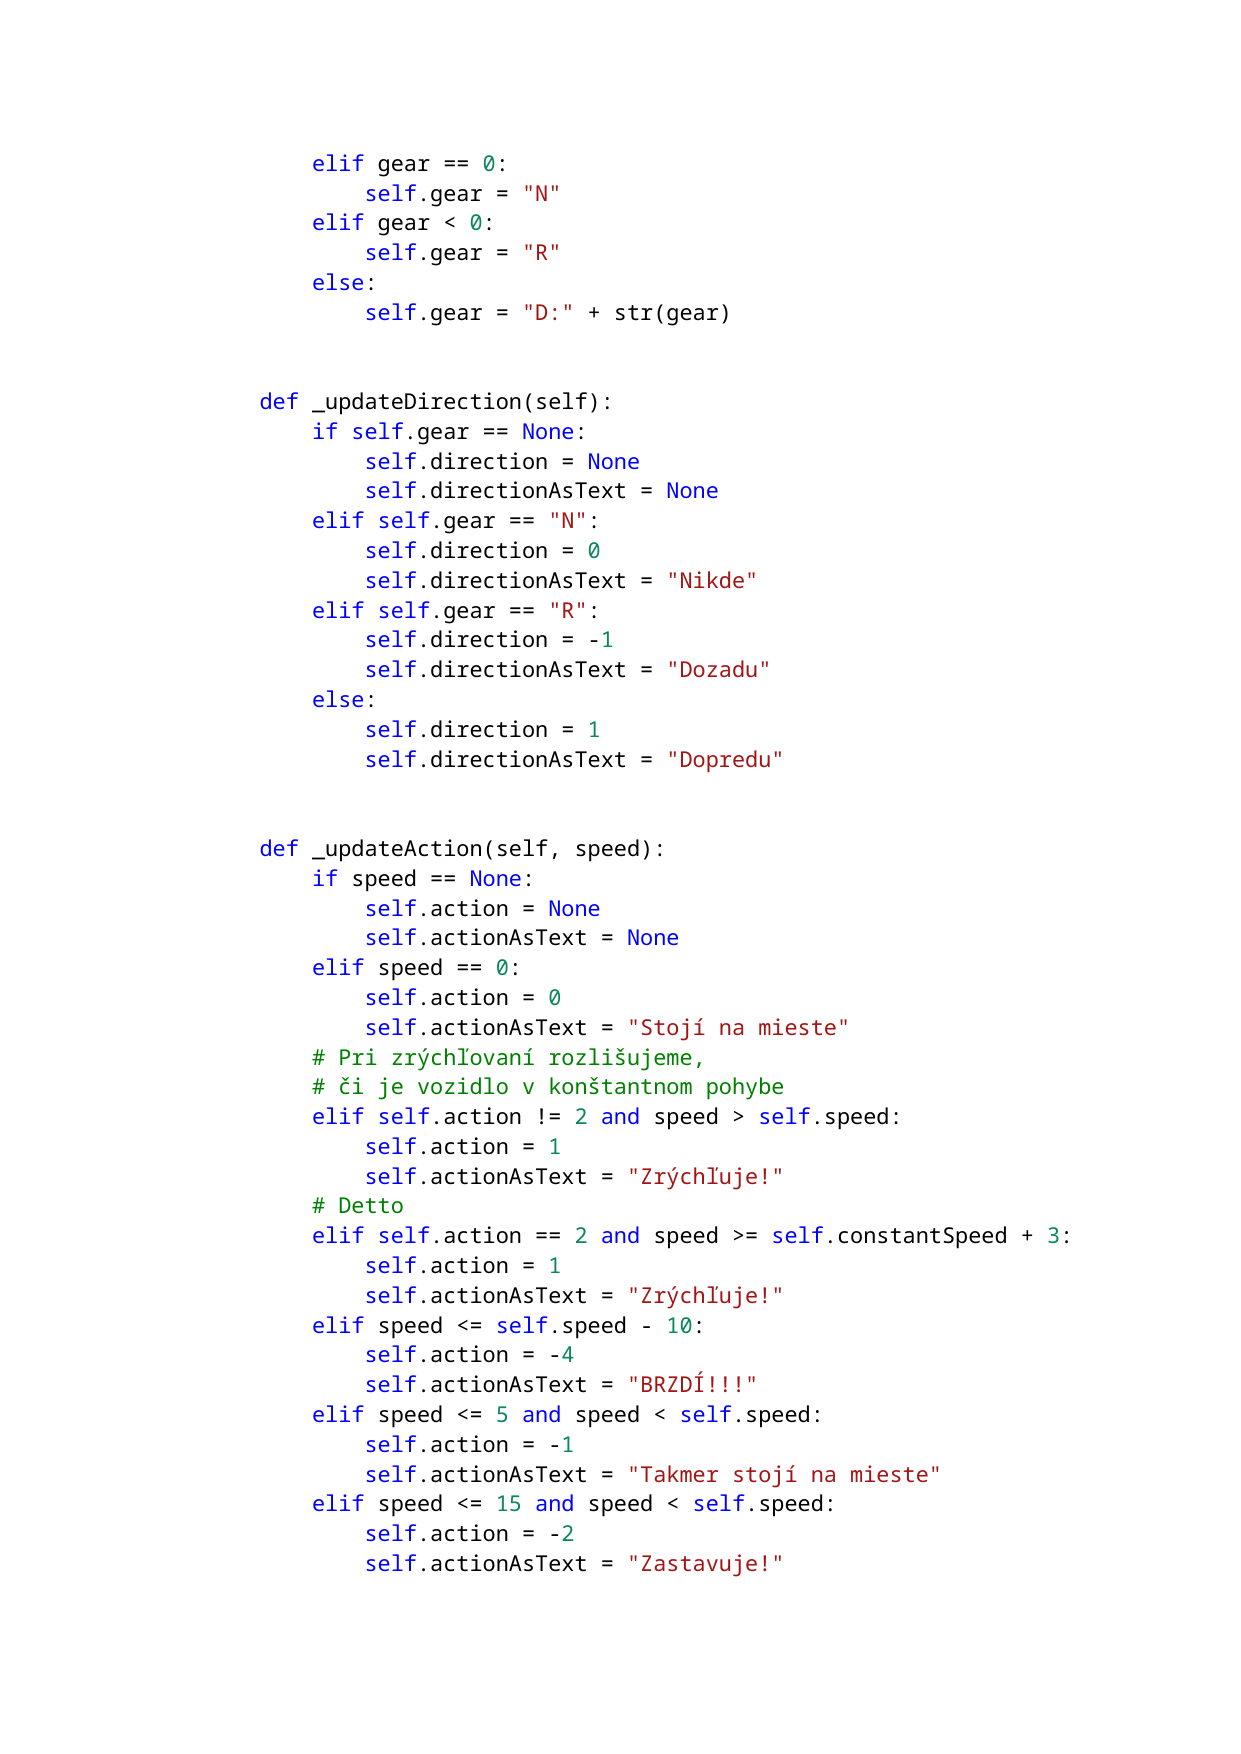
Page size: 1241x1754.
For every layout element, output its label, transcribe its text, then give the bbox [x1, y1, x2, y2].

text else: [207, 684, 1092, 714]
text self.actionAsText = "Stojí na mieste" [207, 1012, 1092, 1041]
text elif speed == 0: [207, 952, 1092, 982]
text self.action = 1 [207, 1131, 1092, 1161]
text def _updateAction(self, speed): [207, 833, 1092, 863]
text self.action = -1 [207, 1429, 1092, 1458]
text if speed == None: [207, 863, 1092, 892]
text def _updateDirection(self): [207, 386, 1092, 416]
text elif self.action != 2 and speed > self.speed: [207, 1101, 1092, 1131]
text self.gear = "N" [207, 177, 1092, 207]
text self.directionAsText = "Dopredu" [207, 743, 1092, 773]
text self.actionAsText = "Zrýchľuje!" [207, 1161, 1092, 1190]
text elif gear < 0: [207, 207, 1092, 237]
text elif self.gear == "R": [207, 594, 1092, 624]
text # Pri zrýchľovaní rozlišujeme, [207, 1041, 1092, 1071]
text self.actionAsText = "Zastavuje!" [207, 1548, 1092, 1578]
text if self.gear == None: [207, 416, 1092, 446]
text self.actionAsText = None [207, 922, 1092, 952]
text self.gear = "D:" + str(gear) [207, 297, 1092, 326]
text self.gear = "R" [207, 237, 1092, 267]
text self.actionAsText = "BRZDÍ!!!" [207, 1369, 1092, 1399]
text self.actionAsText = "Zrýchľuje!" [207, 1280, 1092, 1309]
text self.direction = 0 [207, 535, 1092, 565]
text self.direction = -1 [207, 624, 1092, 654]
text self.direction = 1 [207, 714, 1092, 743]
text elif speed <= self.speed - 10: [207, 1309, 1092, 1339]
text self.action = 0 [207, 982, 1092, 1012]
text self.directionAsText = None [207, 475, 1092, 505]
text self.directionAsText = "Dozadu" [207, 654, 1092, 684]
text # Detto [207, 1190, 1092, 1220]
text self.action = -2 [207, 1518, 1092, 1548]
text self.directionAsText = "Nikde" [207, 565, 1092, 594]
text elif gear == 0: [207, 148, 1092, 177]
text elif self.gear == "N": [207, 505, 1092, 535]
text self.action = 1 [207, 1250, 1092, 1280]
text # či je vozidlo v konštantnom pohybe [207, 1071, 1092, 1101]
text self.action = -4 [207, 1339, 1092, 1369]
text else: [207, 267, 1092, 297]
text self.direction = None [207, 446, 1092, 475]
text elif self.action == 2 and speed >= self.constantSpeed + 3: [207, 1220, 1092, 1250]
text elif speed <= 5 and speed < self.speed: [207, 1399, 1092, 1429]
text elif speed <= 15 and speed < self.speed: [207, 1488, 1092, 1518]
text self.action = None [207, 892, 1092, 922]
text self.actionAsText = "Takmer stojí na mieste" [207, 1458, 1092, 1488]
